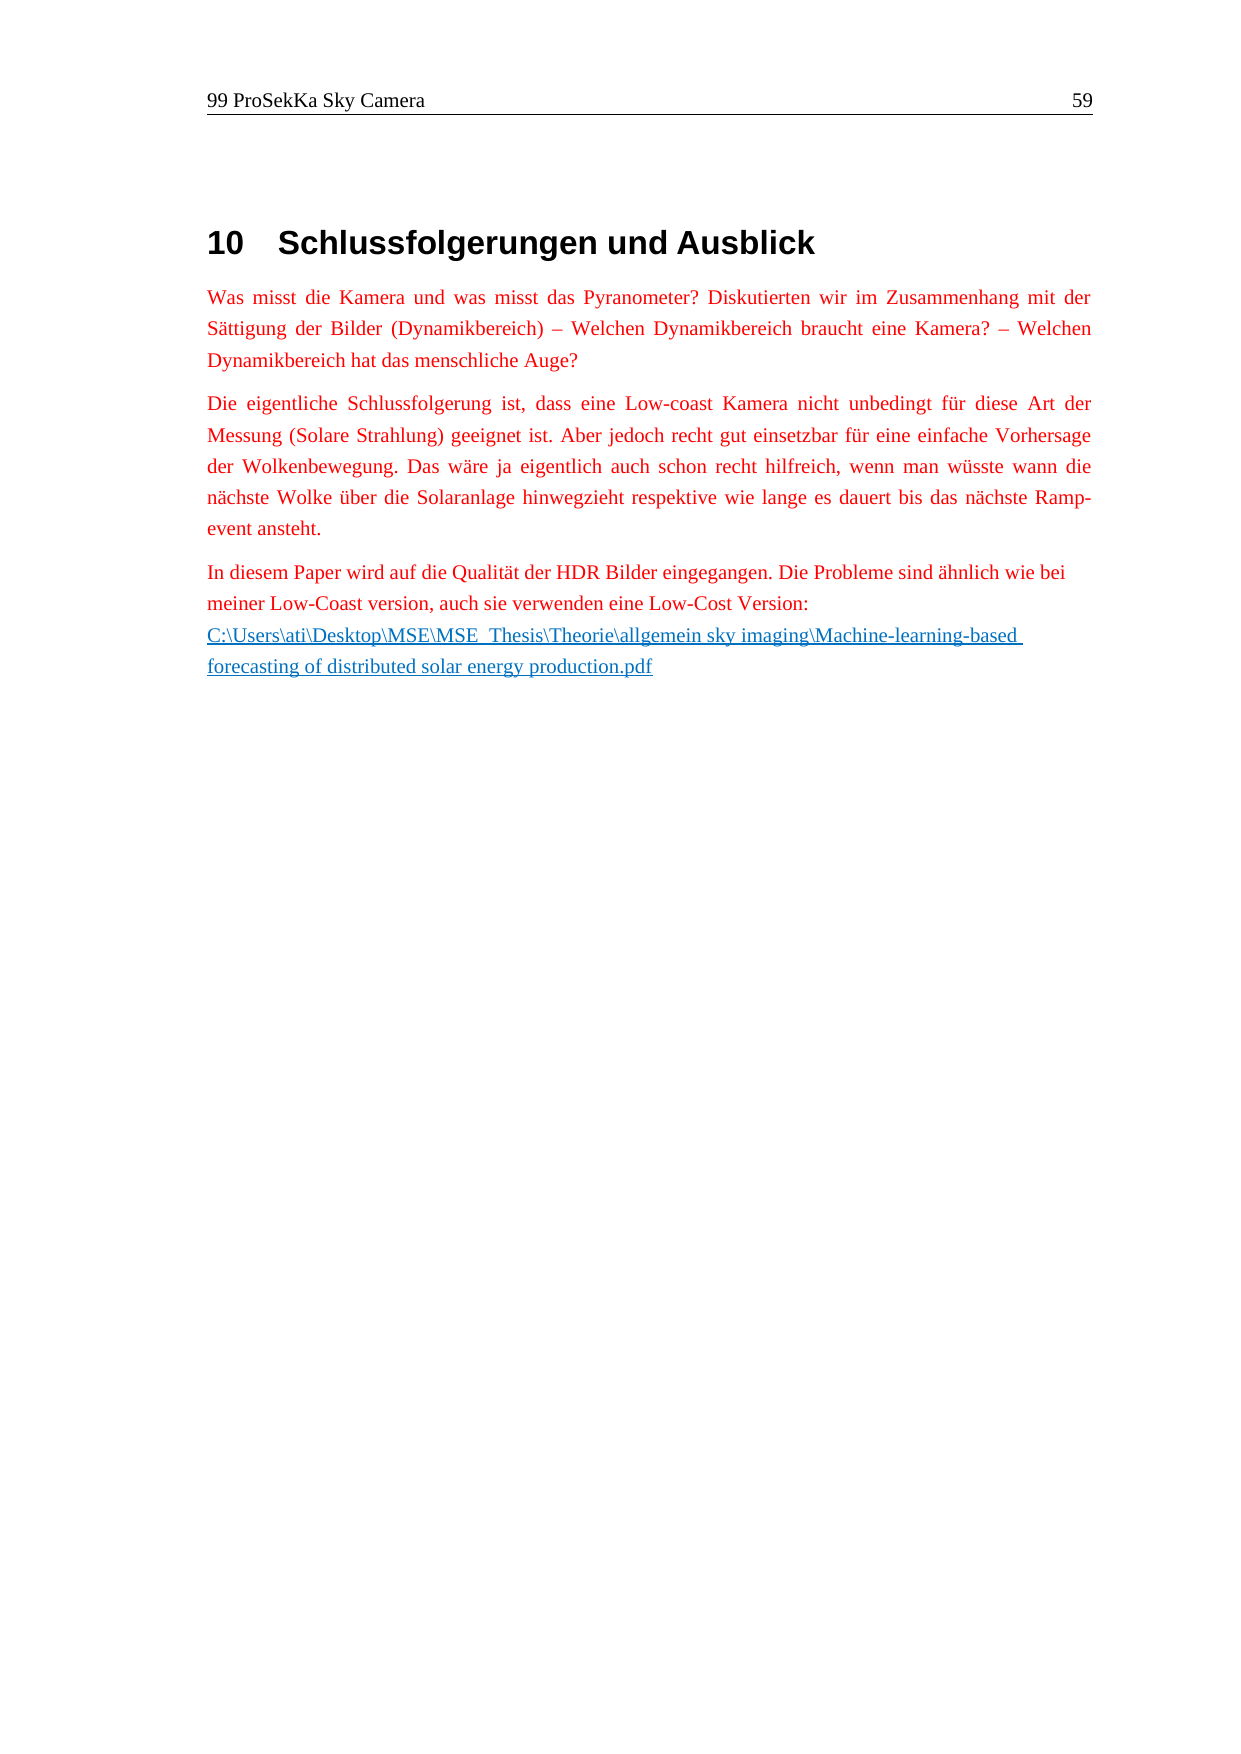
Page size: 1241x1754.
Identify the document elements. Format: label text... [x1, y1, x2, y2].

text Was misst die Kamera und was misst das Pyranometer? Diskutierten wir im Zusammenhang mit der Sättigung der Bilder (Dynamikbereich) – Welchen Dynamikbereich braucht eine Kamera? – Welchen Dynamikbereich hat das menschliche Auge? [207, 285, 1093, 372]
subtitle Schlussfolgerungen und Ausblick [207, 223, 1093, 261]
text Die eigentliche Schlussfolgerung ist, dass eine Low-coast Kamera nicht unbedingt für diese Art der Messung (Solare Strahlung) geeignet ist. Aber jedoch recht gut einsetzbar für eine einfache Vorhersage der Wolkenbewegung. Das wäre ja eigentlich auch schon recht hilfreich, wenn man wüsste wann die nächste Wolke über die Solaranlage hinwegzieht respektive wie lange es dauert bis das nächste Ramp-event ansteht. [207, 391, 1093, 540]
text In diesem Paper wird auf die Qualität der HDR Bilder eingegangen. Die Probleme sind ähnlich wie bei meiner Low-Coast version, auch sie verwenden eine Low-Cost Version: C:\Users\ati\Desktop\MSE\MSE_Thesis\Theorie\allgemein sky imaging\Machine-learning-based forecasting of distributed solar energy production.pdf [207, 560, 1093, 678]
